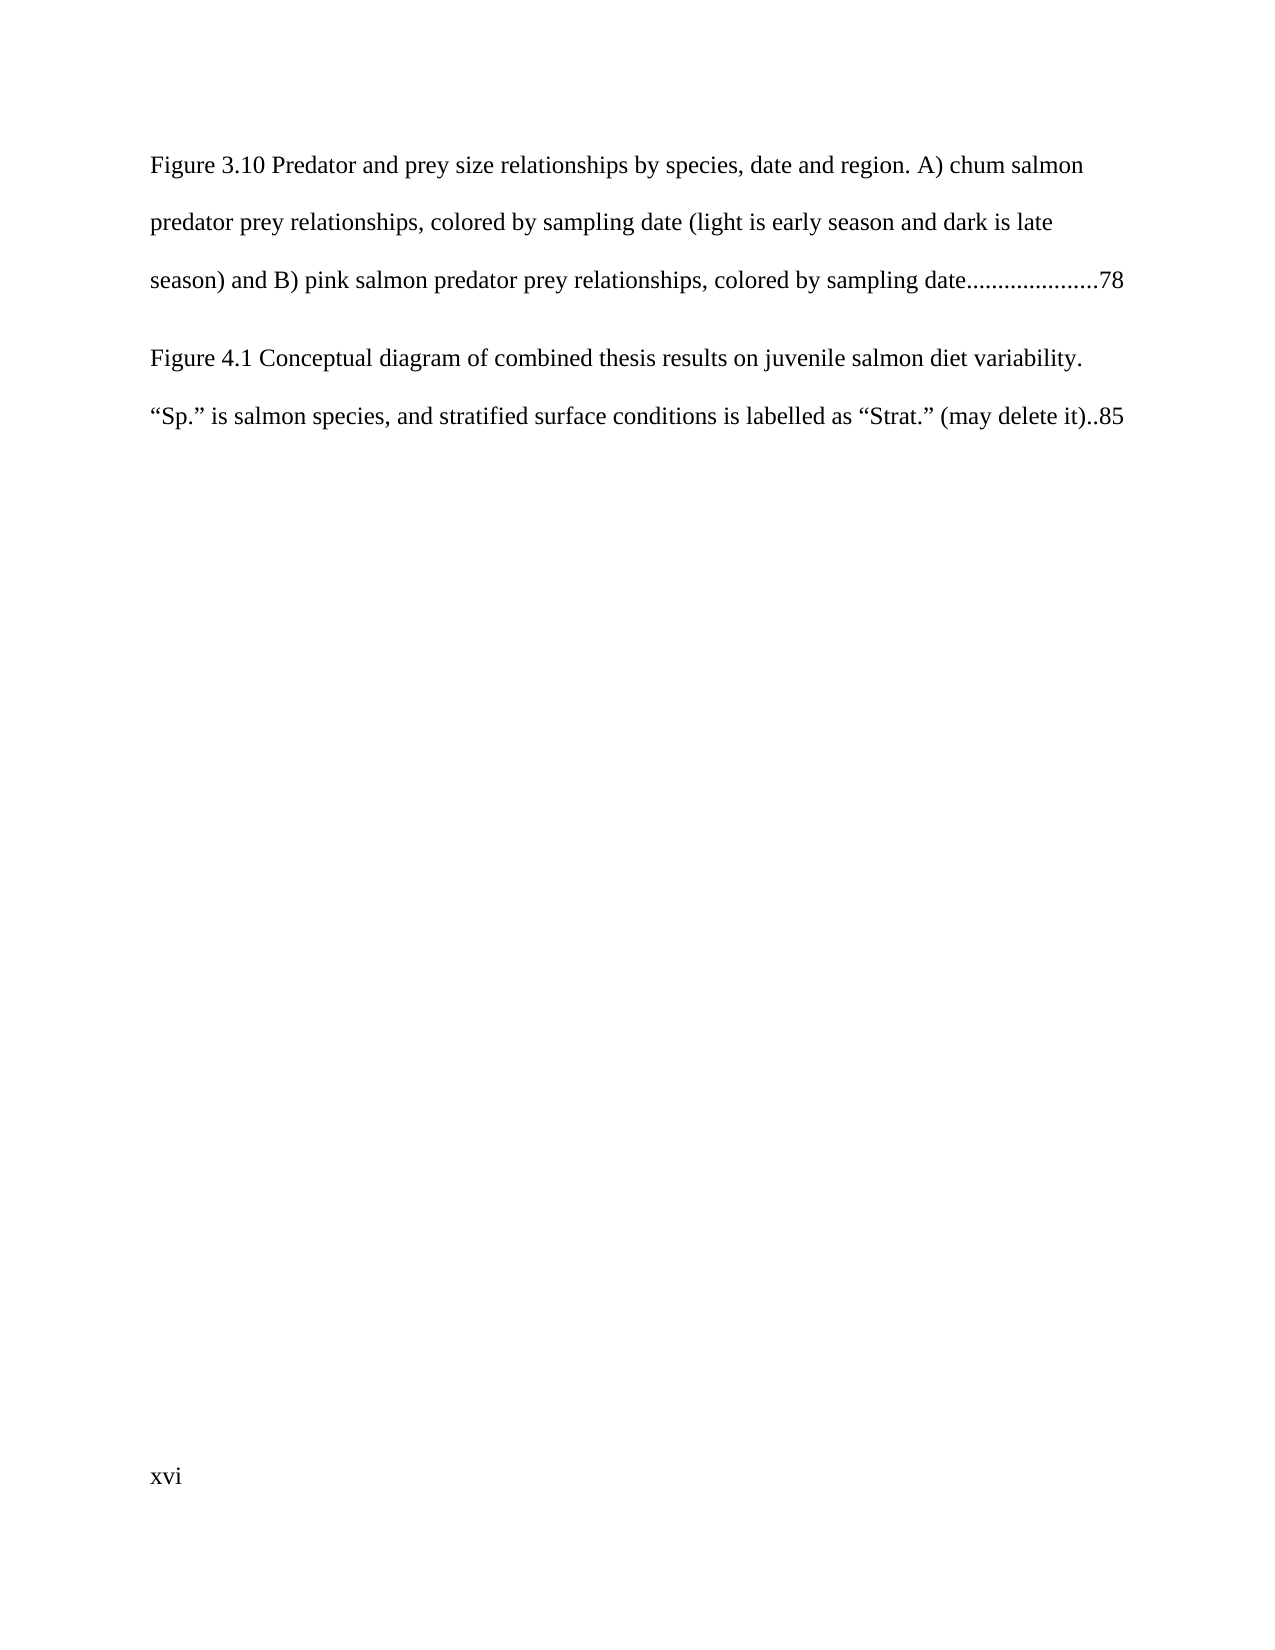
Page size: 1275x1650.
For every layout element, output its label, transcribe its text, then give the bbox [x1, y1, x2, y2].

text Figure 4.1 Conceptual diagram of combined thesis results on juvenile salmon diet variability. “Sp.” is salmon species, and stratified surface conditions is labelled as “Strat.” (may delete it) 85 [150, 343, 1125, 429]
text Figure 3.10 Predator and prey size relationships by species, date and region. A) chum salmon predator prey relationships, colored by sampling date (light is early season and dark is late season) and B) pink salmon predator prey relationships, colored by sampling date. 78 [150, 150, 1125, 294]
